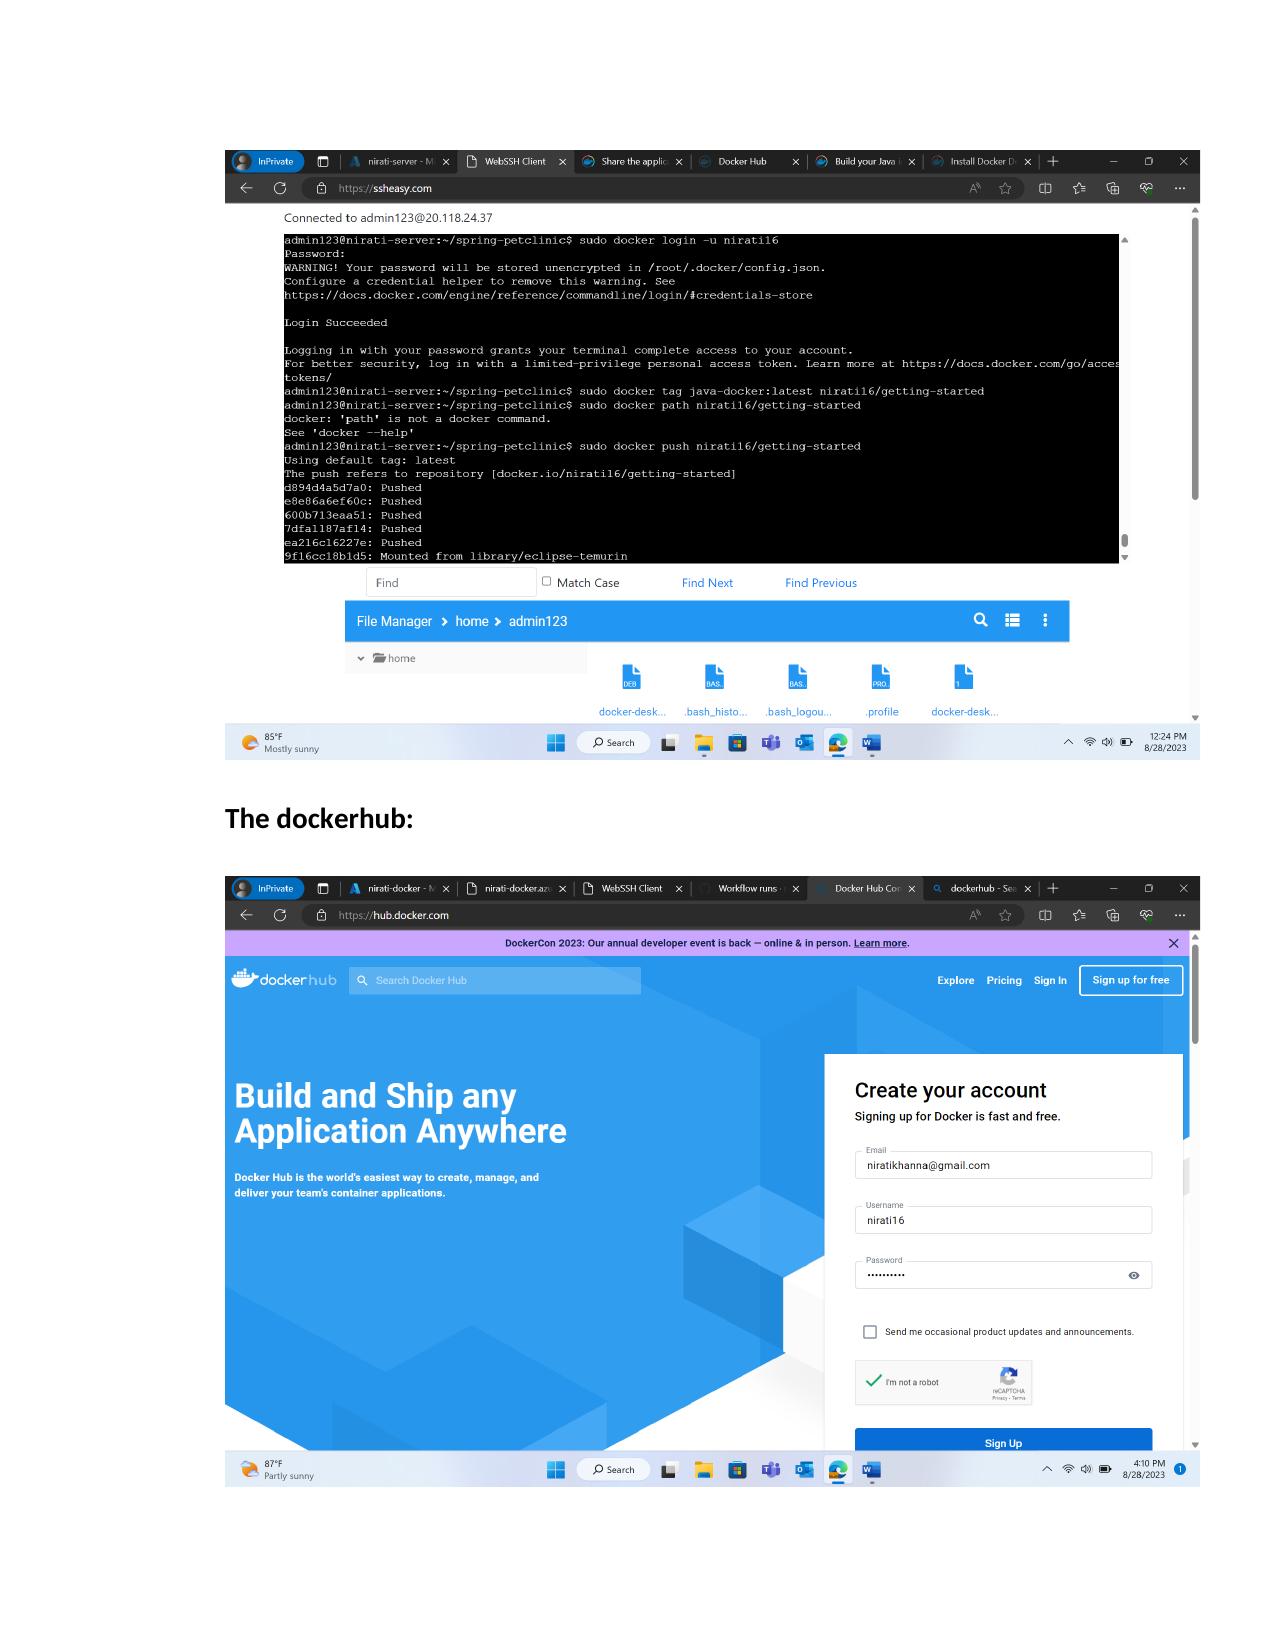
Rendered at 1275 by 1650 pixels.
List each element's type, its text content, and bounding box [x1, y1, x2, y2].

picture [225, 150, 1200, 760]
picture [225, 876, 1200, 1487]
list The dockerhub: [225, 800, 1125, 836]
